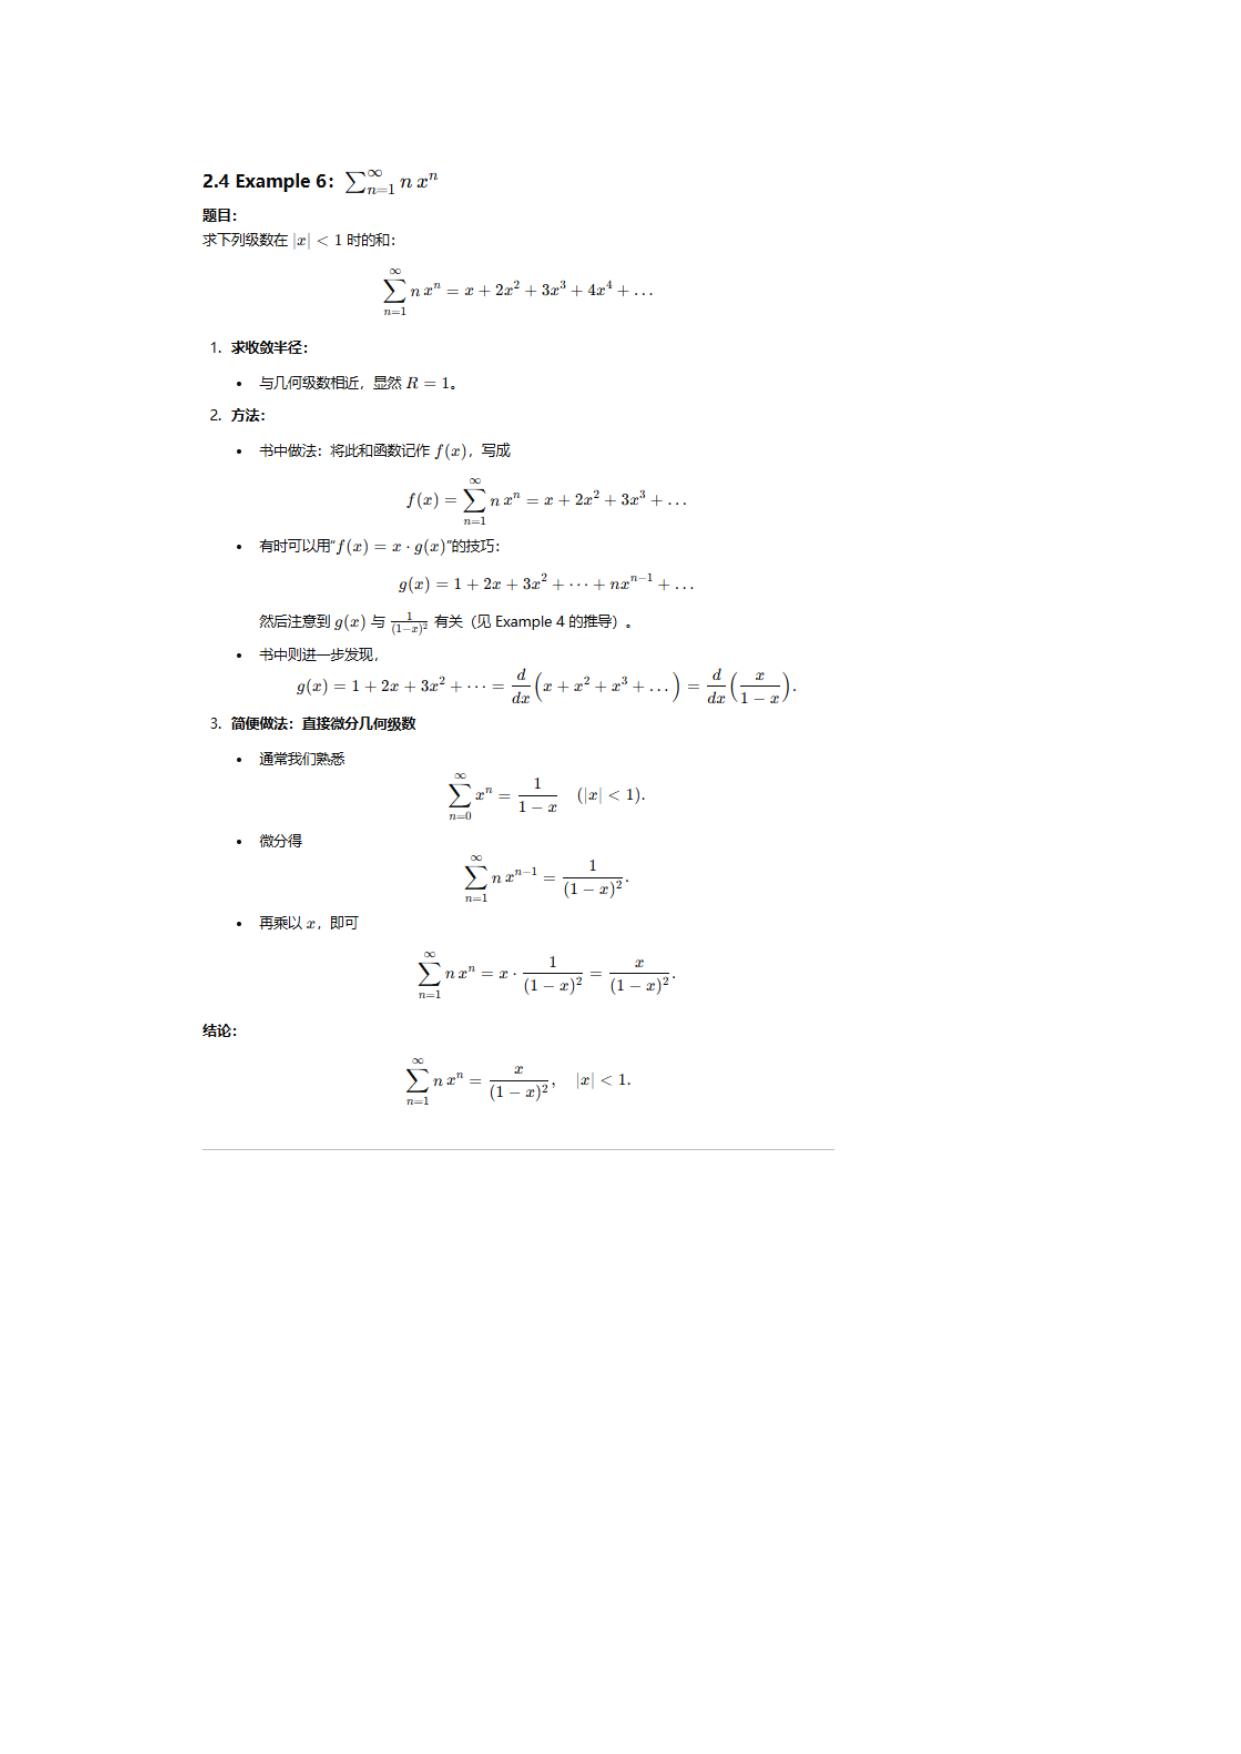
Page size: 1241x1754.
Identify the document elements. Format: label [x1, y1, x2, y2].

picture [187, 152, 1053, 1158]
